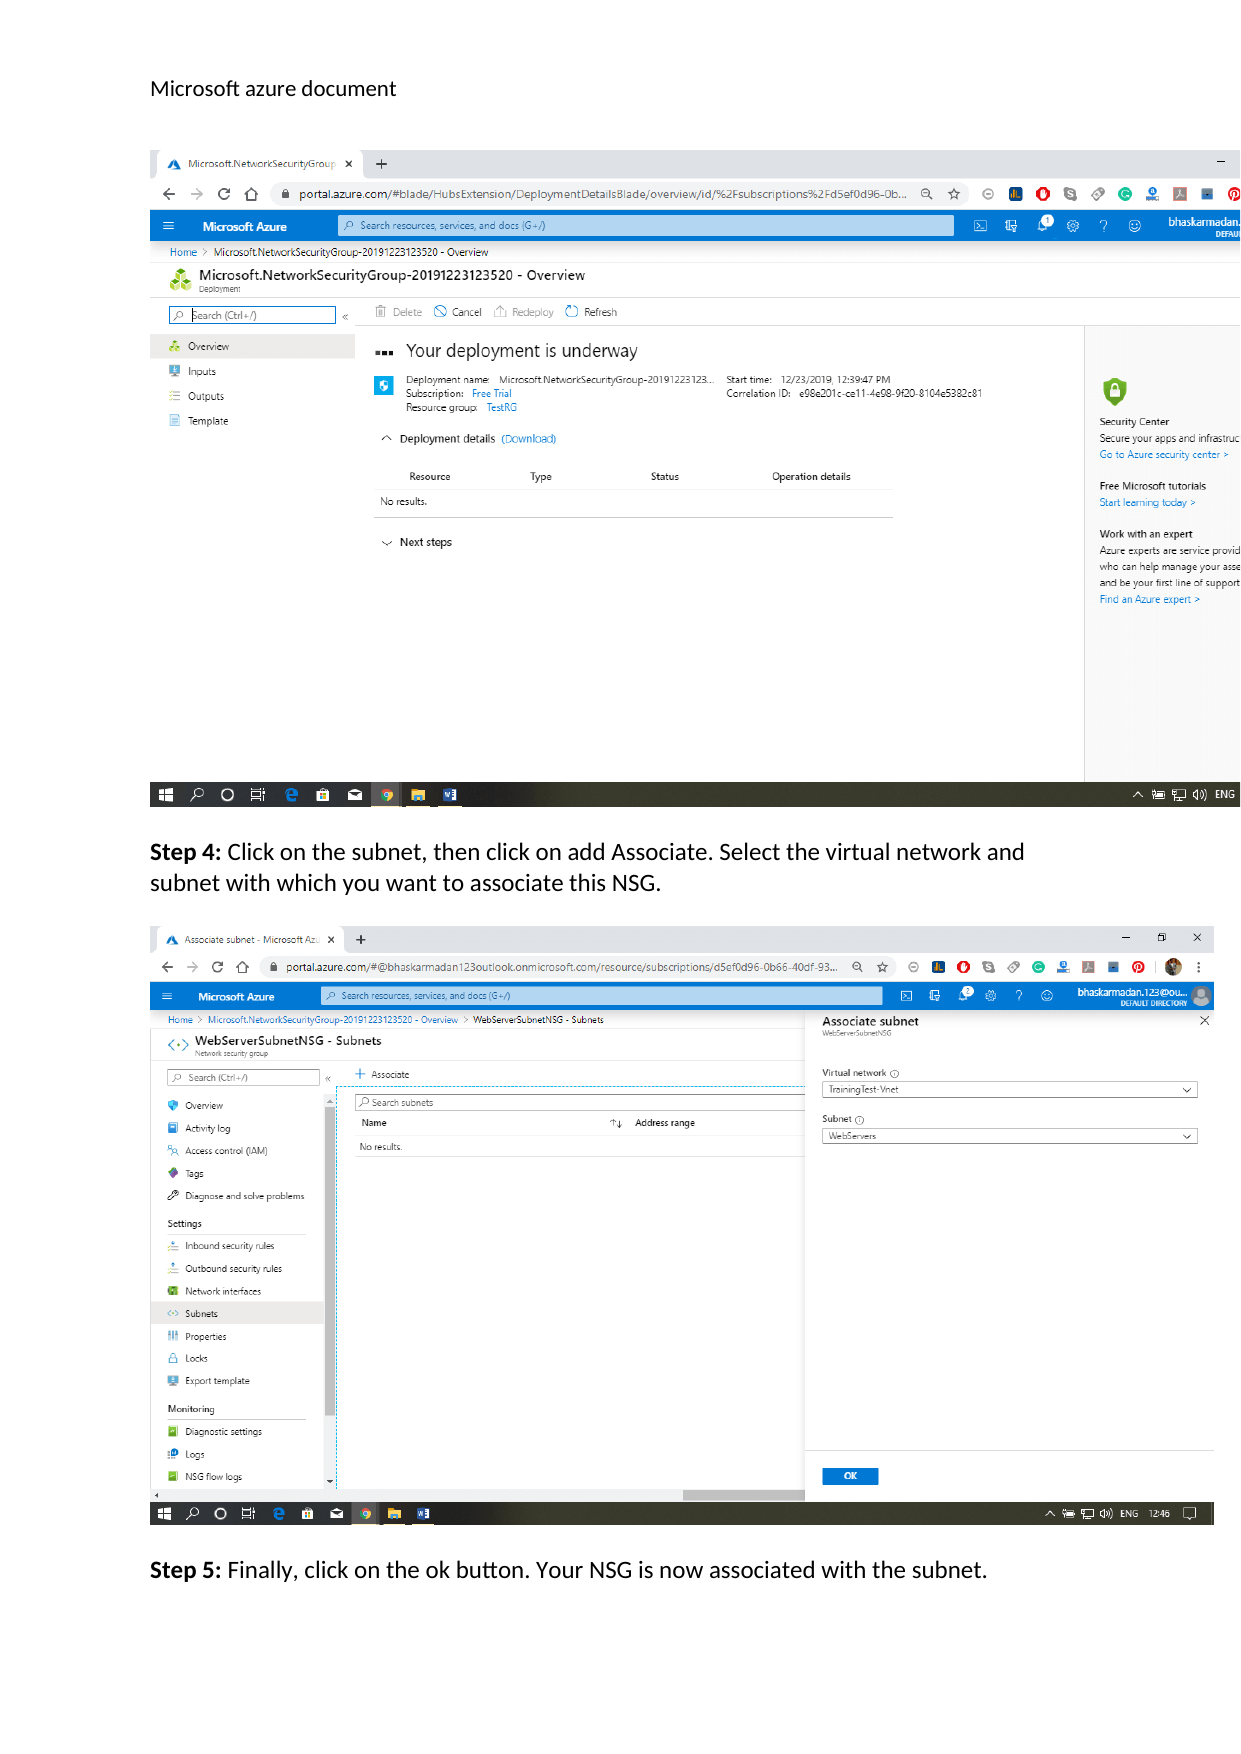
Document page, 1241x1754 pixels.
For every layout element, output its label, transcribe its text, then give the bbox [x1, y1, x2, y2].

text Step 4: Click on the subnet, then click on add Associate. Select the virtual network and subnet with which you want to associate this NSG. [150, 836, 1090, 897]
picture [150, 150, 1241, 807]
text Step 5: Finally, click on the ok button. Your NSG is now associated with the subnet. [150, 1554, 1090, 1584]
picture [150, 926, 1214, 1525]
